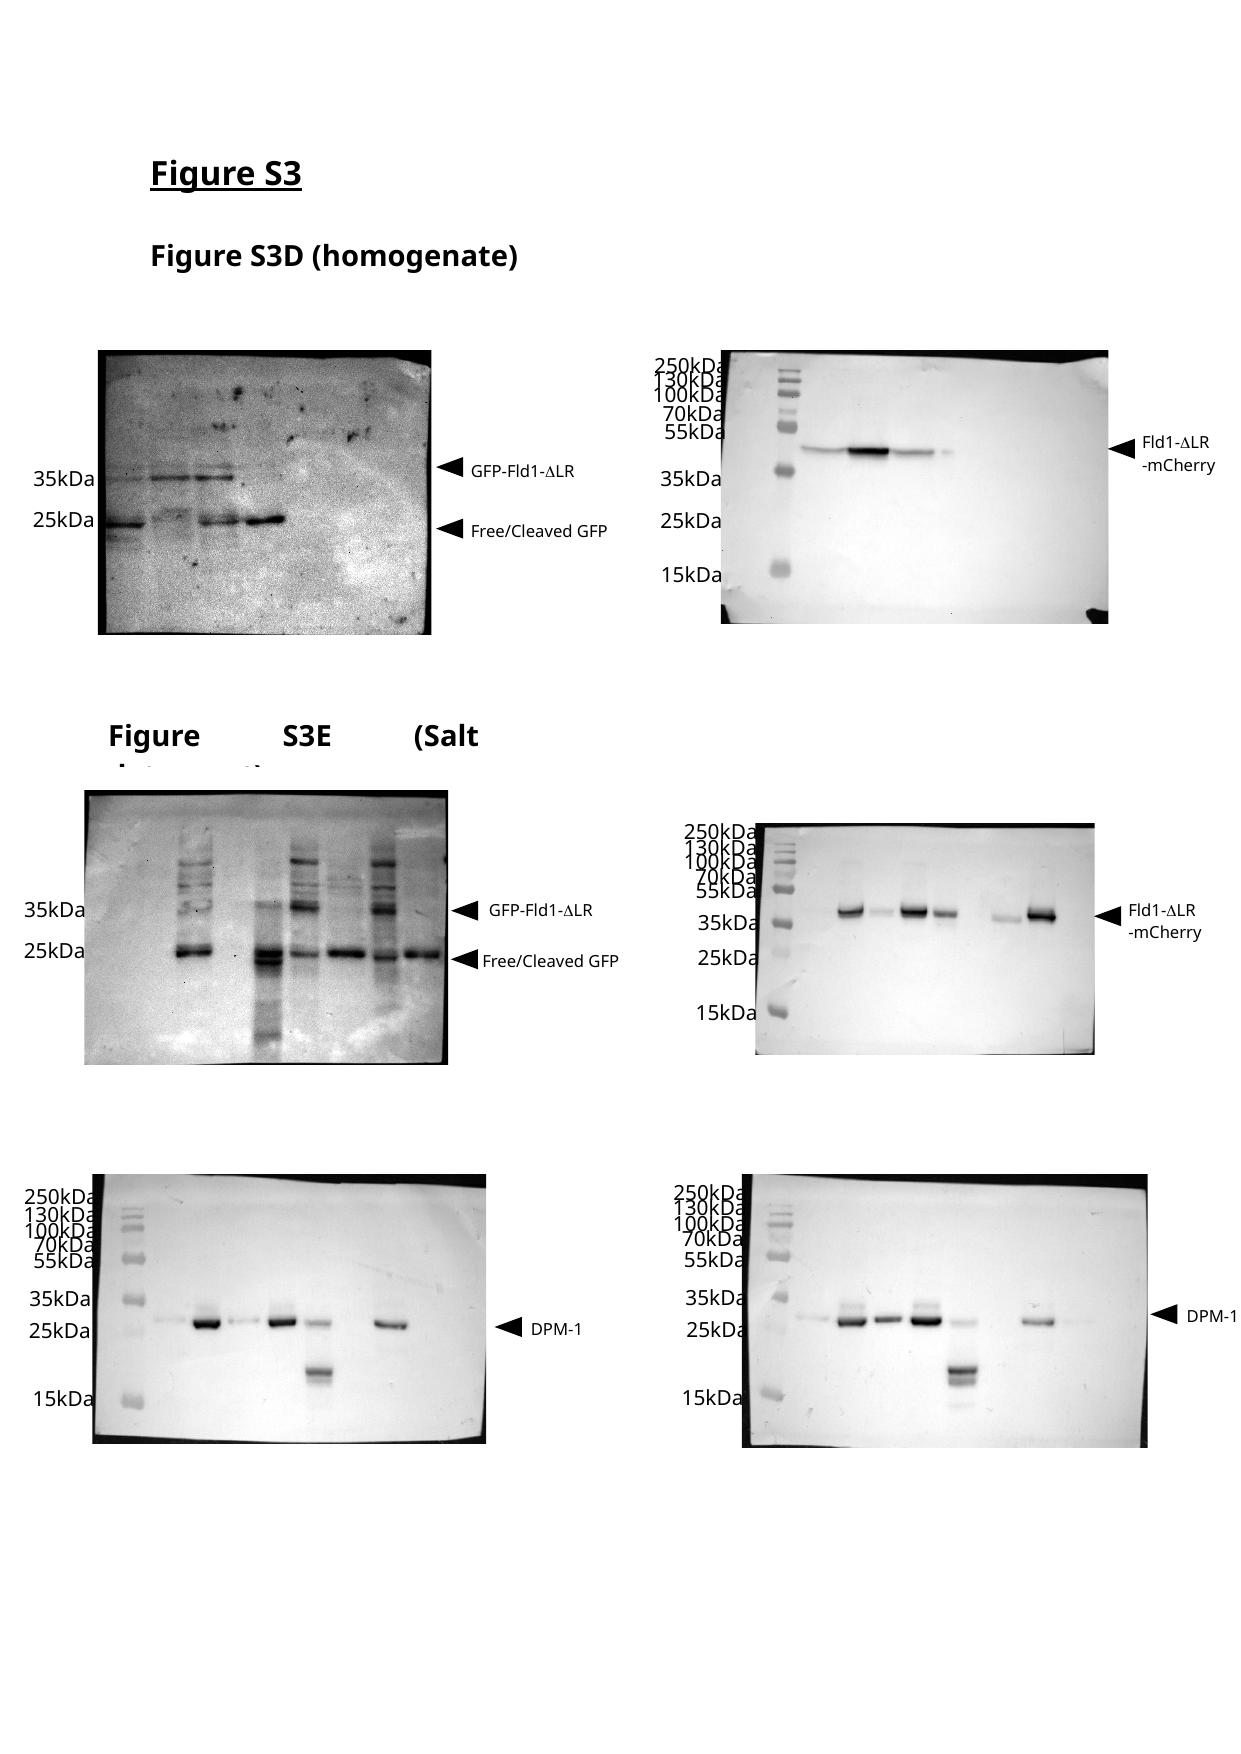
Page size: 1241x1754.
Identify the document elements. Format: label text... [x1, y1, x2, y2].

picture [97, 350, 432, 635]
text Figure S3D (homogenate) [150, 235, 1090, 275]
picture [741, 1174, 1148, 1448]
picture [84, 790, 449, 1065]
picture [720, 350, 1109, 624]
text Figure S3 [150, 150, 1090, 195]
picture [92, 1174, 487, 1444]
picture [755, 823, 1095, 1055]
